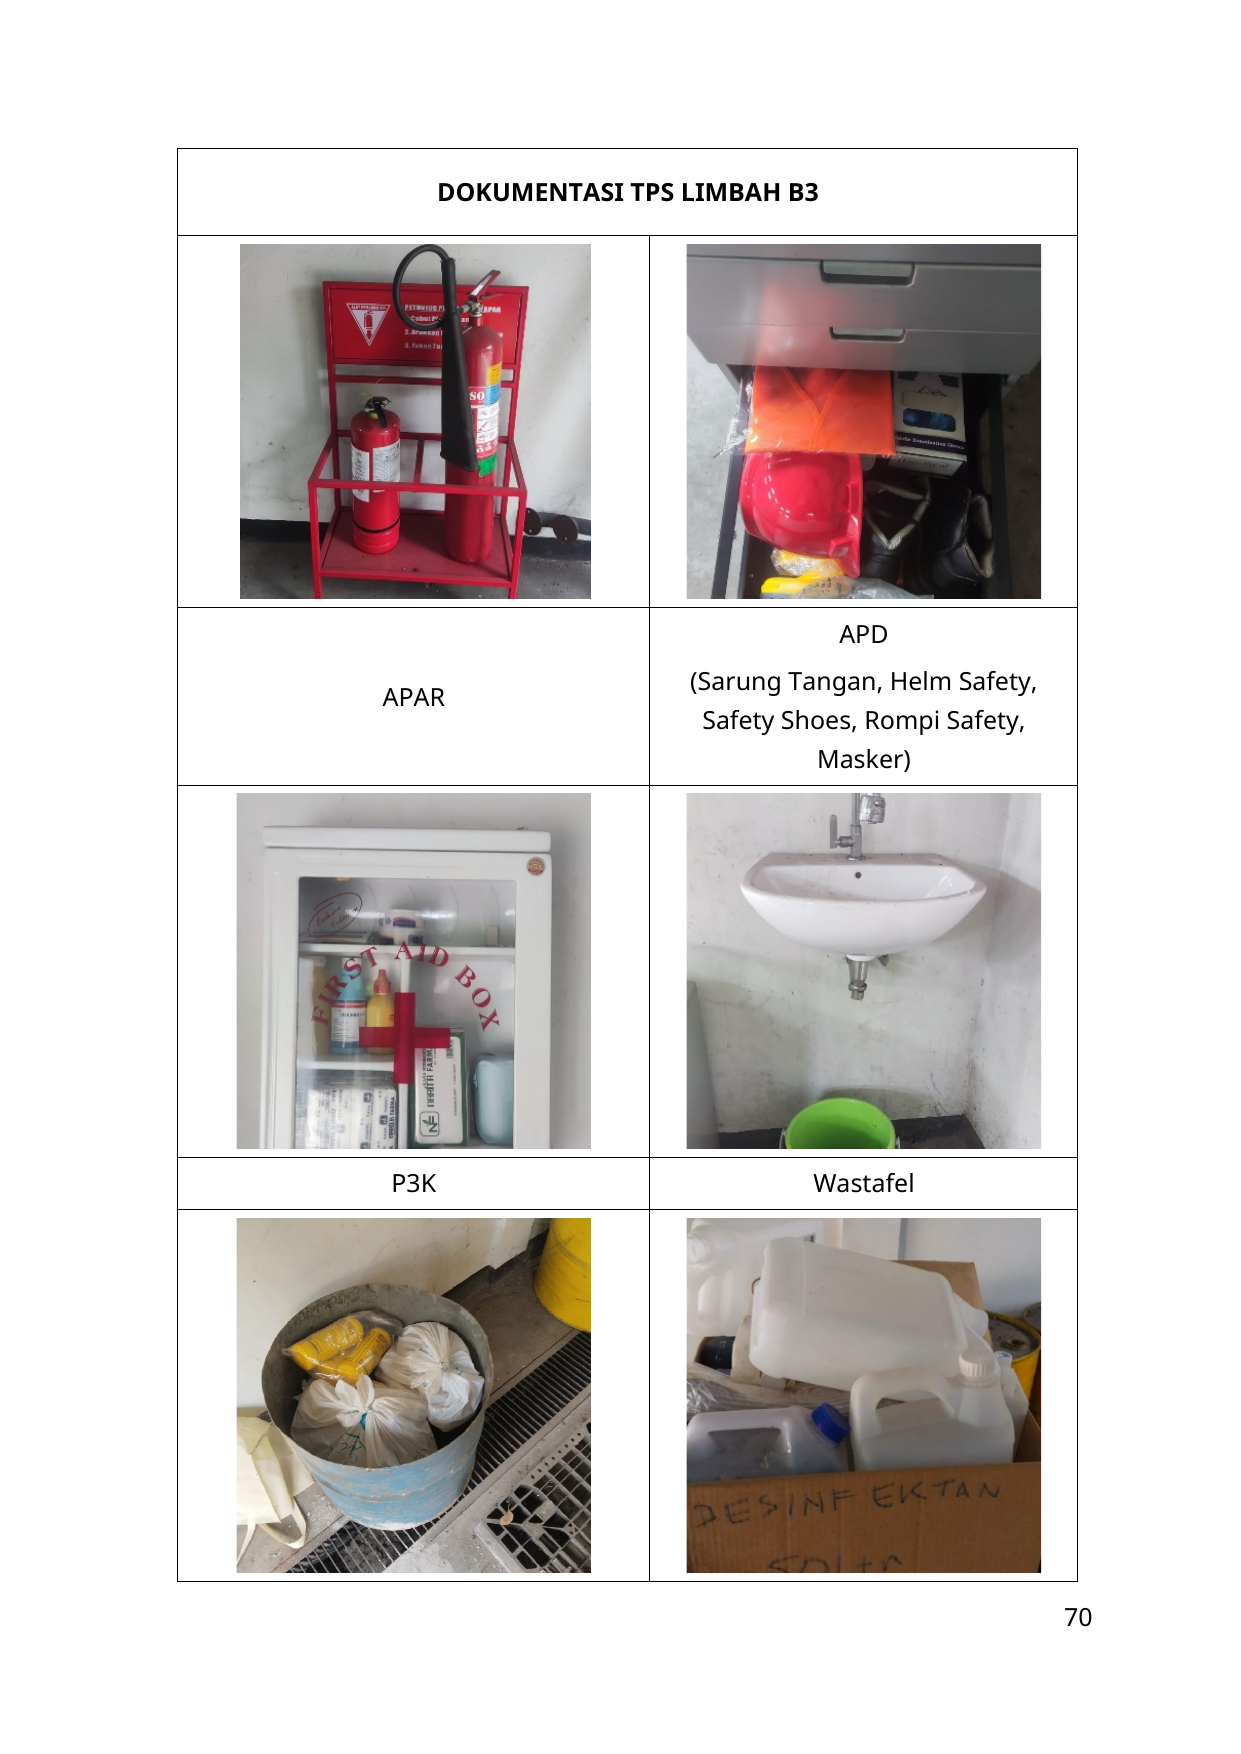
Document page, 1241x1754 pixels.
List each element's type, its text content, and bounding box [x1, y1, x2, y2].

table_cell [178, 236, 649, 607]
table_cell [650, 1210, 1077, 1581]
table_cell P3K [178, 1158, 649, 1209]
picture [236, 793, 591, 1149]
picture [236, 1218, 591, 1573]
picture [686, 793, 1042, 1149]
table_header DOKUMENTASI TPS LIMBAH B3 [178, 149, 1077, 235]
table_cell [178, 786, 649, 1157]
table_cell [650, 236, 1077, 607]
table_cell Wastafel [650, 1158, 1077, 1209]
picture [686, 244, 1042, 599]
table_cell APD (Sarung Tangan, Helm Safety, Safety Shoes, Rompi Safety, Masker) [650, 608, 1077, 784]
table_cell APAR [178, 608, 649, 784]
table_cell [650, 786, 1077, 1157]
picture [686, 1218, 1042, 1573]
picture [239, 244, 591, 599]
table_cell [178, 1210, 649, 1581]
